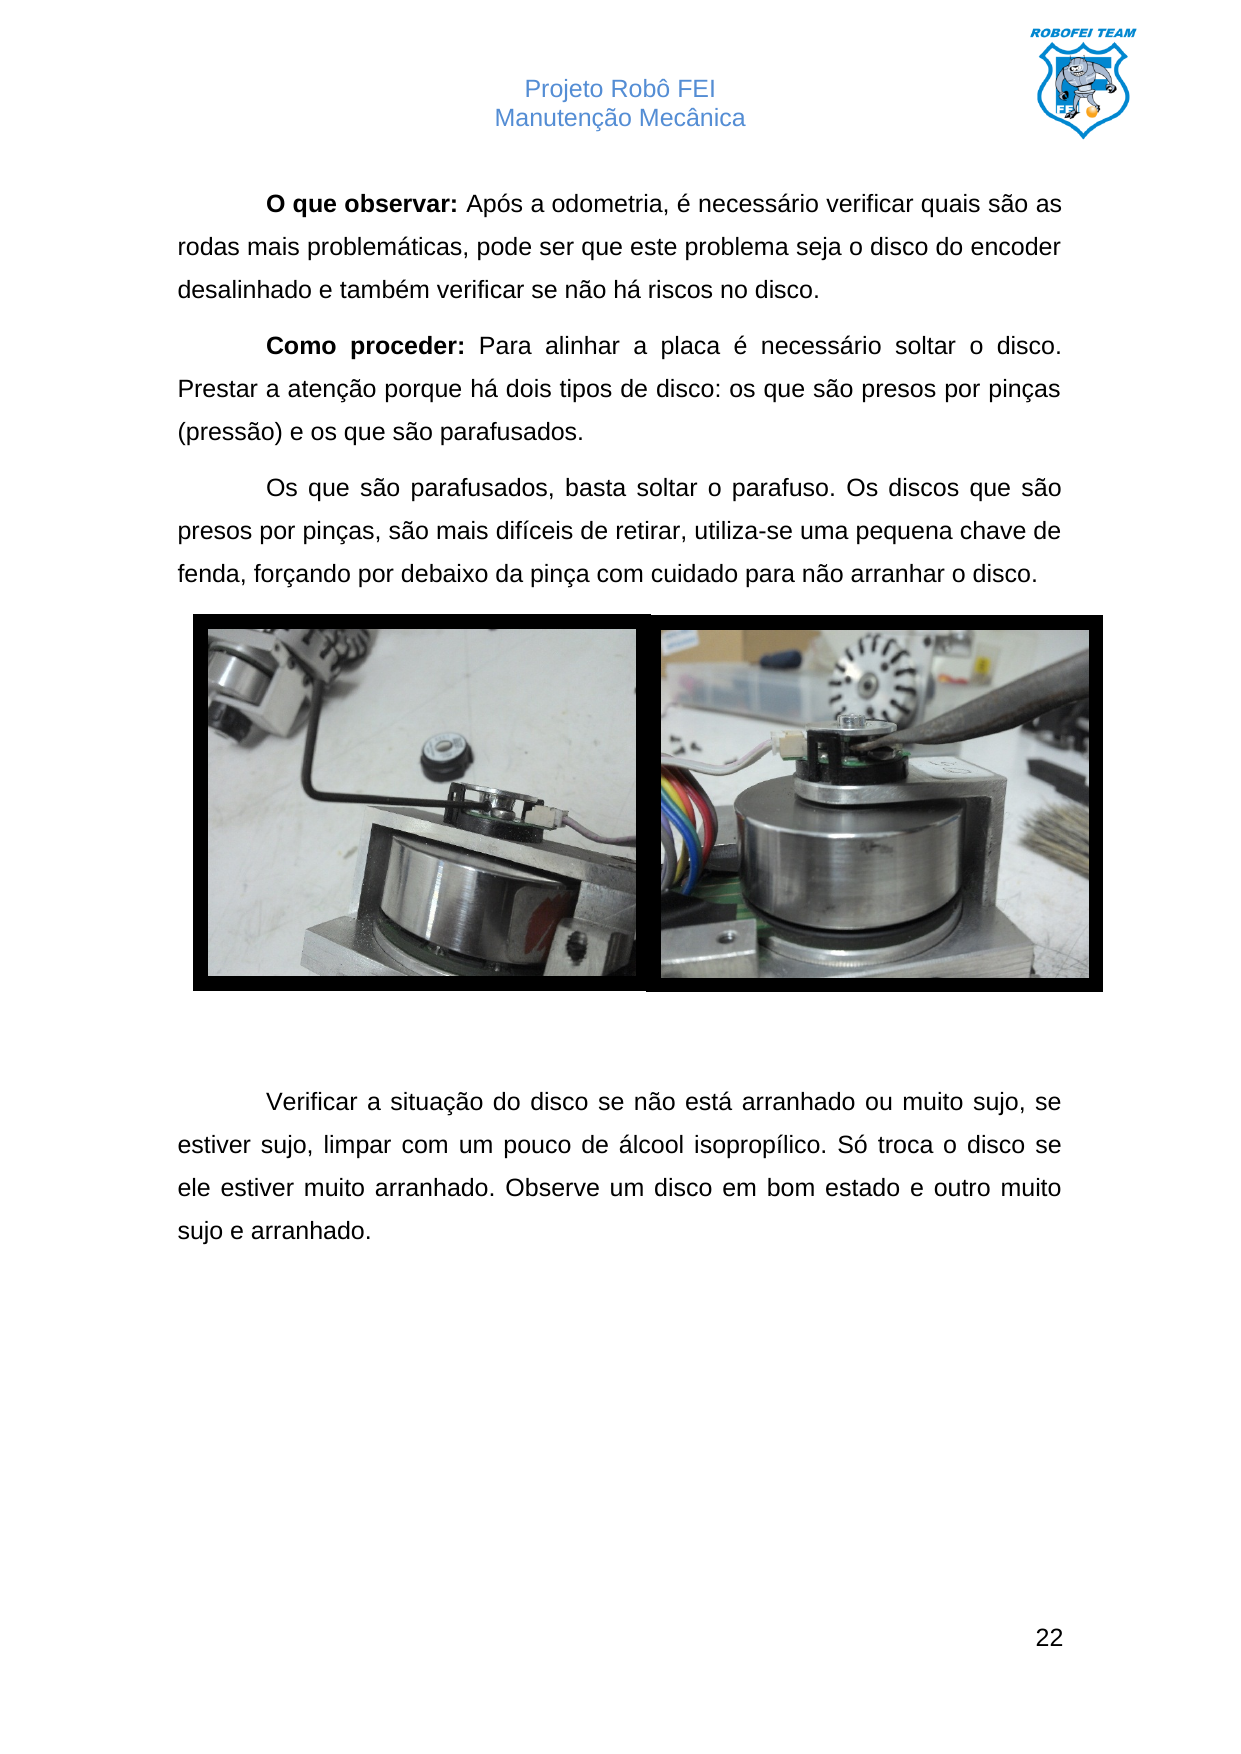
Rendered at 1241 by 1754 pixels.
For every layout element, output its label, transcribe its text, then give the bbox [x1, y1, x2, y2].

picture [661, 630, 1089, 978]
text O que observar: Após a odometria, é necessário verificar quais são as rodas mais problemáticas, pode ser que este problema seja o disco do encoder desalinhado e também verificar se não há riscos no disco. [177, 189, 1063, 304]
picture [1029, 27, 1138, 140]
picture [208, 629, 636, 976]
text Os que são parafusados, basta soltar o parafuso. Os discos que são presos por pinças, são mais difíceis de retirar, utiliza-se uma pequena chave de fenda, forçando por debaixo da pinça com cuidado para não arranhar o disco. [177, 473, 1063, 588]
text Como proceder: Para alinhar a placa é necessário soltar o disco. Prestar a atenção porque há dois tipos de disco: os que são presos por pinças (pressão) e os que são parafusados. [177, 331, 1063, 446]
text Verificar a situação do disco se não está arranhado ou muito sujo, se estiver sujo, limpar com um pouco de álcool isopropílico. Só troca o disco se ele estiver muito arranhado. Observe um disco em bom estado e outro muito sujo e arranhado. [177, 1087, 1063, 1245]
